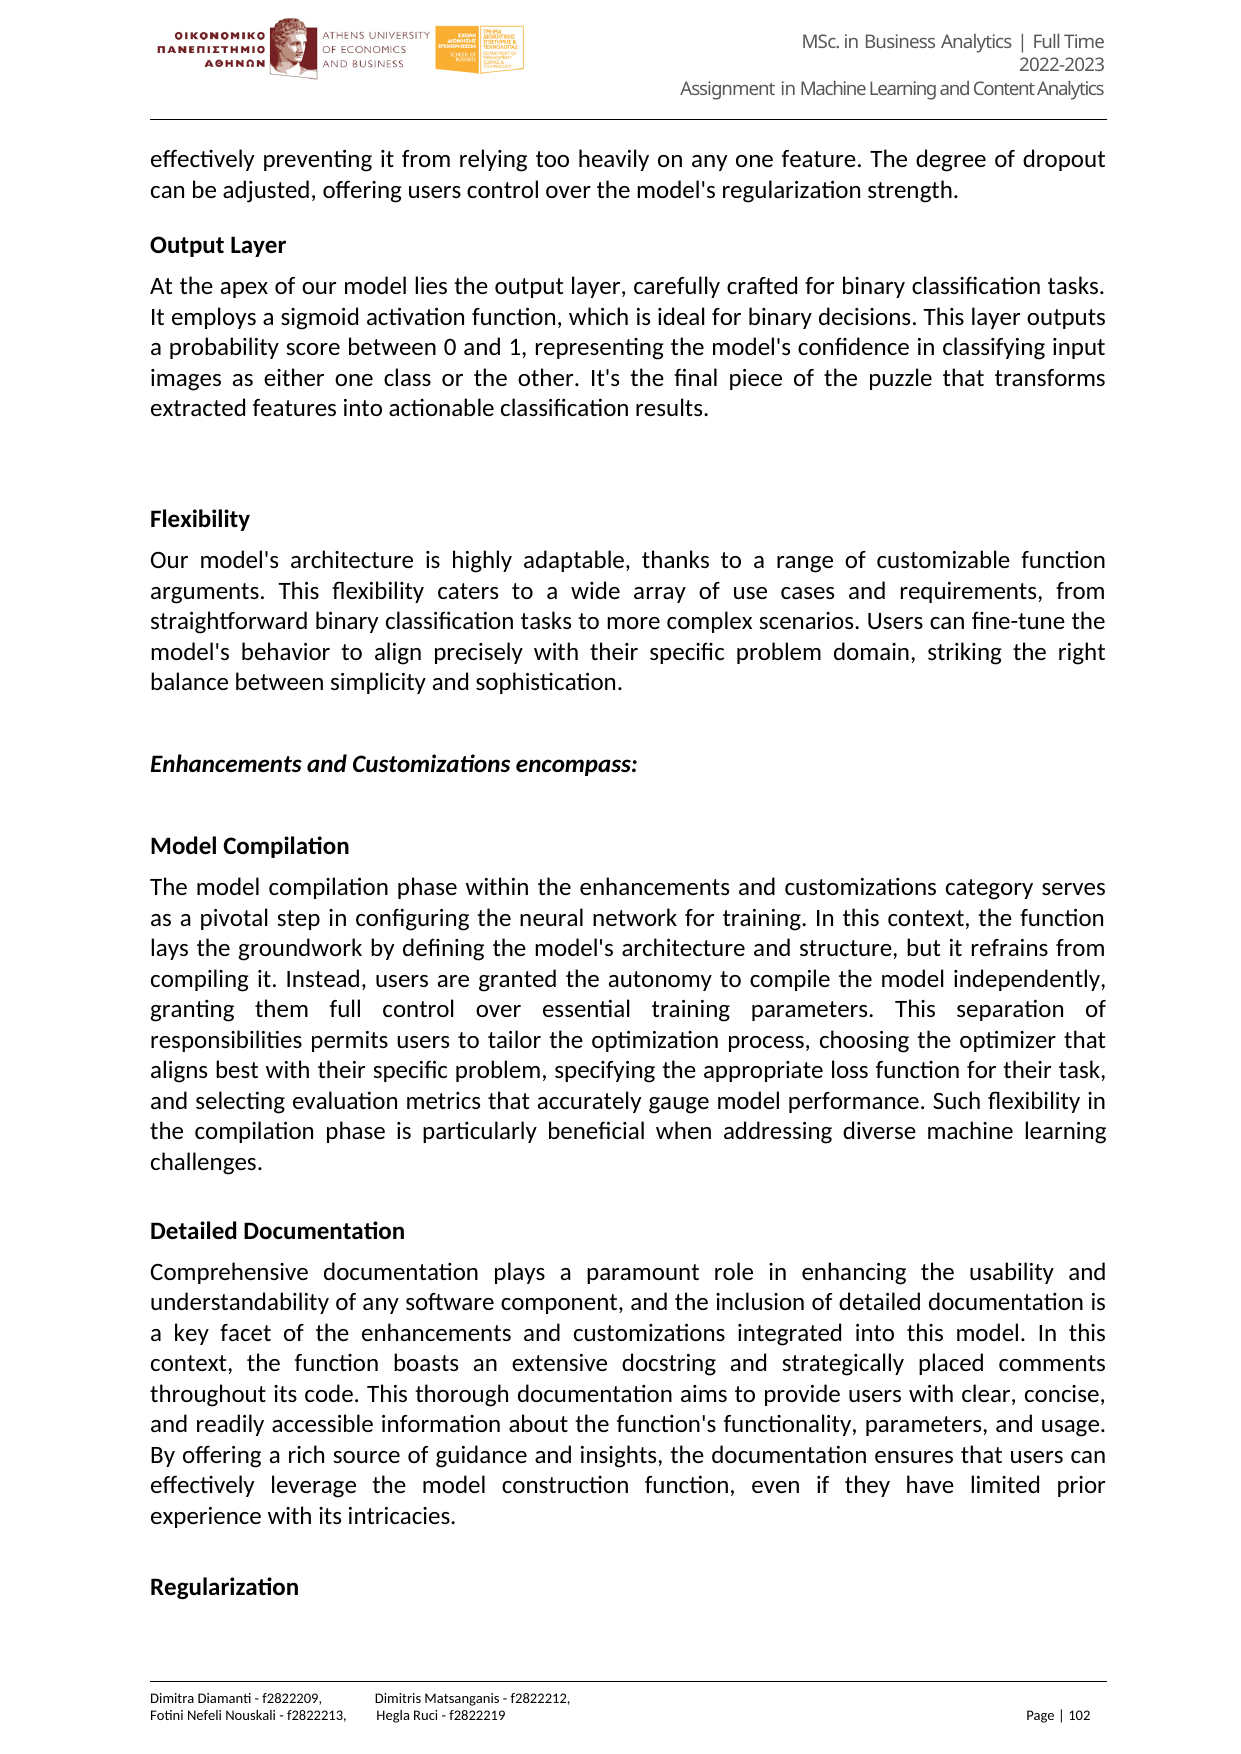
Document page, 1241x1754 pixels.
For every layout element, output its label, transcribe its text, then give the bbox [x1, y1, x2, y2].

text Our model's architecture is highly adaptable, thanks to a range of customizable function arguments. This flexibility caters to a wide array of use cases and requirements, from straightforward binary classification tasks to more complex scenarios. Users can fine-tune the model's behavior to align precisely with their specific problem domain, striking the right balance between simplicity and sophistication. [150, 544, 1107, 697]
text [150, 143, 1107, 204]
text The model compilation phase within the enhancements and customizations category serves as a pivotal step in configuring the neural network for training. In this context, the function lays the groundwork by defining the model's architecture and structure, but it refrains from compiling it. Instead, users are granted the autonomy to compile the model independently, granting them full control over essential training parameters. This separation of responsibilities permits users to tailor the optimization process, choosing the optimizer that aligns best with their specific problem, specifying the appropriate loss function for their task, and selecting evaluation metrics that accurately gauge model performance. Such flexibility in the compilation phase is particularly beneficial when addressing diverse machine learning challenges. [150, 871, 1107, 1204]
text Model Compilation [150, 830, 1107, 861]
text Regularization [150, 1541, 1107, 1602]
text Detailed Documentation [150, 1215, 1107, 1245]
text Output Layer [150, 229, 1107, 260]
text Enhancements and Customizations encompass: [150, 748, 1107, 779]
text Flexibility [150, 503, 1107, 534]
picture [151, 17, 526, 82]
text Comprehensive documentation plays a paramount role in enhancing the usability and understandability of any software component, and the inclusion of detailed documentation is a key facet of the enhancements and customizations integrated into this model. In this context, the function boasts an extensive docstring and strategically placed comments throughout its code. This thorough documentation aims to provide users with clear, concise, and readily accessible information about the function's functionality, parameters, and usage. By offering a rich source of guidance and insights, the documentation ensures that users can effectively leverage the model construction function, even if they have limited prior experience with its intricacies. [150, 1256, 1107, 1530]
text At the apex of our model lies the output layer, carefully crafted for binary classification tasks. It employs a sigmoid activation function, which is ideal for binary decisions. This layer outputs a probability score between 0 and 1, representing the model's confidence in classifying input images as either one class or the other. It's the final piece of the puzzle that transforms extracted features into actionable classification results. [150, 270, 1107, 423]
